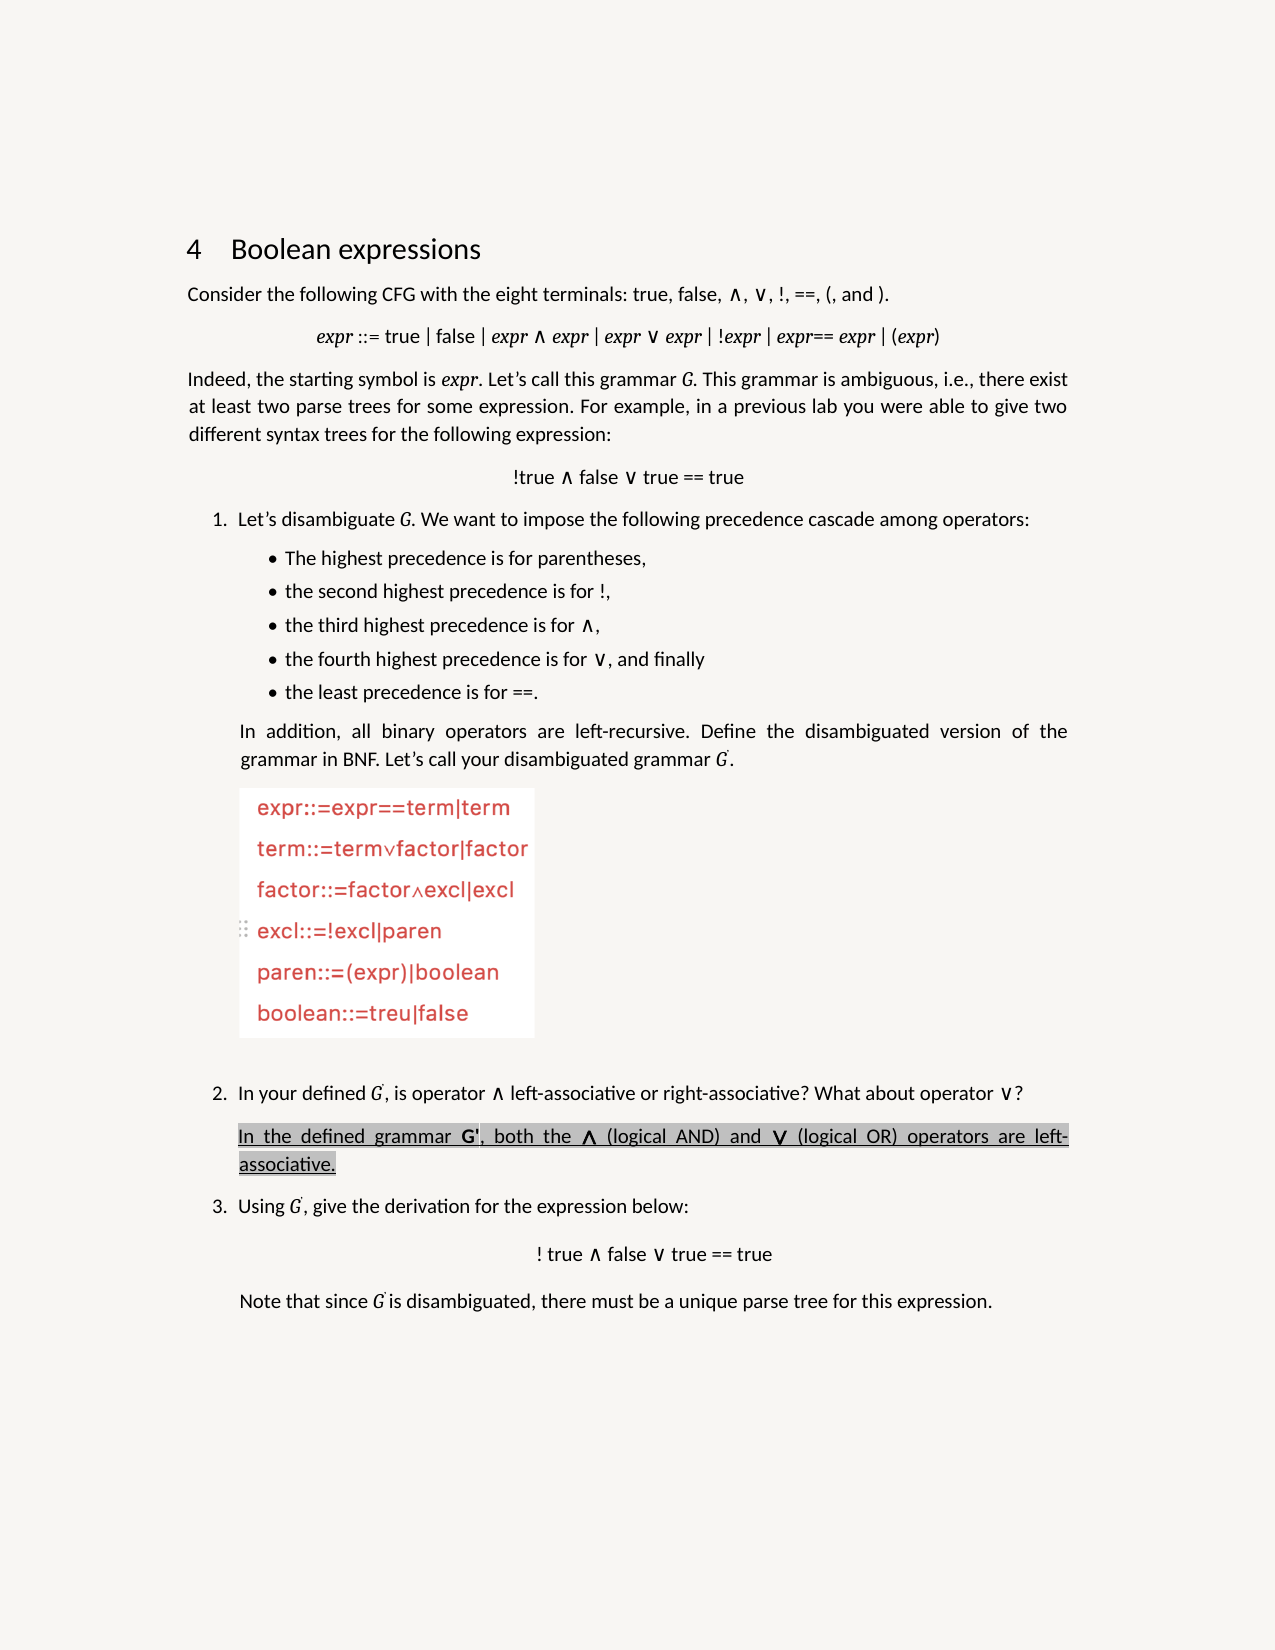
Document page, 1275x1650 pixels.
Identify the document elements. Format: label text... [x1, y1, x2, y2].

list the fourth highest precedence is for ∨, and finally [267, 646, 1069, 671]
text In addition, all binary operators are left-recursive. Define the disambiguated version of the grammar in BNF. Let’s call your disambiguated grammar G’. [239, 719, 1069, 772]
list the least precedence is for ==. [267, 679, 1069, 705]
picture [239, 788, 535, 1038]
text Indeed, the starting symbol is expr. Let’s call this grammar G. This grammar is ambiguous, i.e., there exist at least two parse trees for some expression. For example, in a previous lab you were able to give two different syntax trees for the following expression: [187, 366, 1069, 447]
text Consider the following CFG with the eight terminals: true, false, ∧, ∨, !, ==, (, and ). [187, 281, 1069, 307]
text Note that since G’ is disambiguated, there must be a unique parse tree for this expression. [239, 1288, 1069, 1313]
list Let’s disambiguate G. We want to impose the following precedence cascade among operators: [212, 507, 1069, 532]
text !true ∧ false ∨ true == true [239, 464, 1017, 489]
subtitle Boolean expressions [186, 230, 1069, 267]
list Using G’, give the derivation for the expression below: [212, 1193, 1069, 1219]
list the third highest precedence is for ∧, [267, 612, 1069, 638]
text expr ::= true | false | expr ∧ expr | expr ∨ expr | !expr | expr== expr | (expr) [187, 324, 1069, 349]
text ! true ∧ false ∨ true == true [239, 1241, 1069, 1267]
list the second highest precedence is for !, [267, 579, 1069, 604]
list In your defined G’, is operator ∧ left-associative or right-associative? What about operator ∨? [212, 1080, 1069, 1106]
text In the defined grammar G', both the ∧ (logical AND) and ∨ (logical OR) operators are left-associative. [238, 1146, 1069, 1176]
list The highest precedence is for parentheses, [267, 546, 1069, 571]
